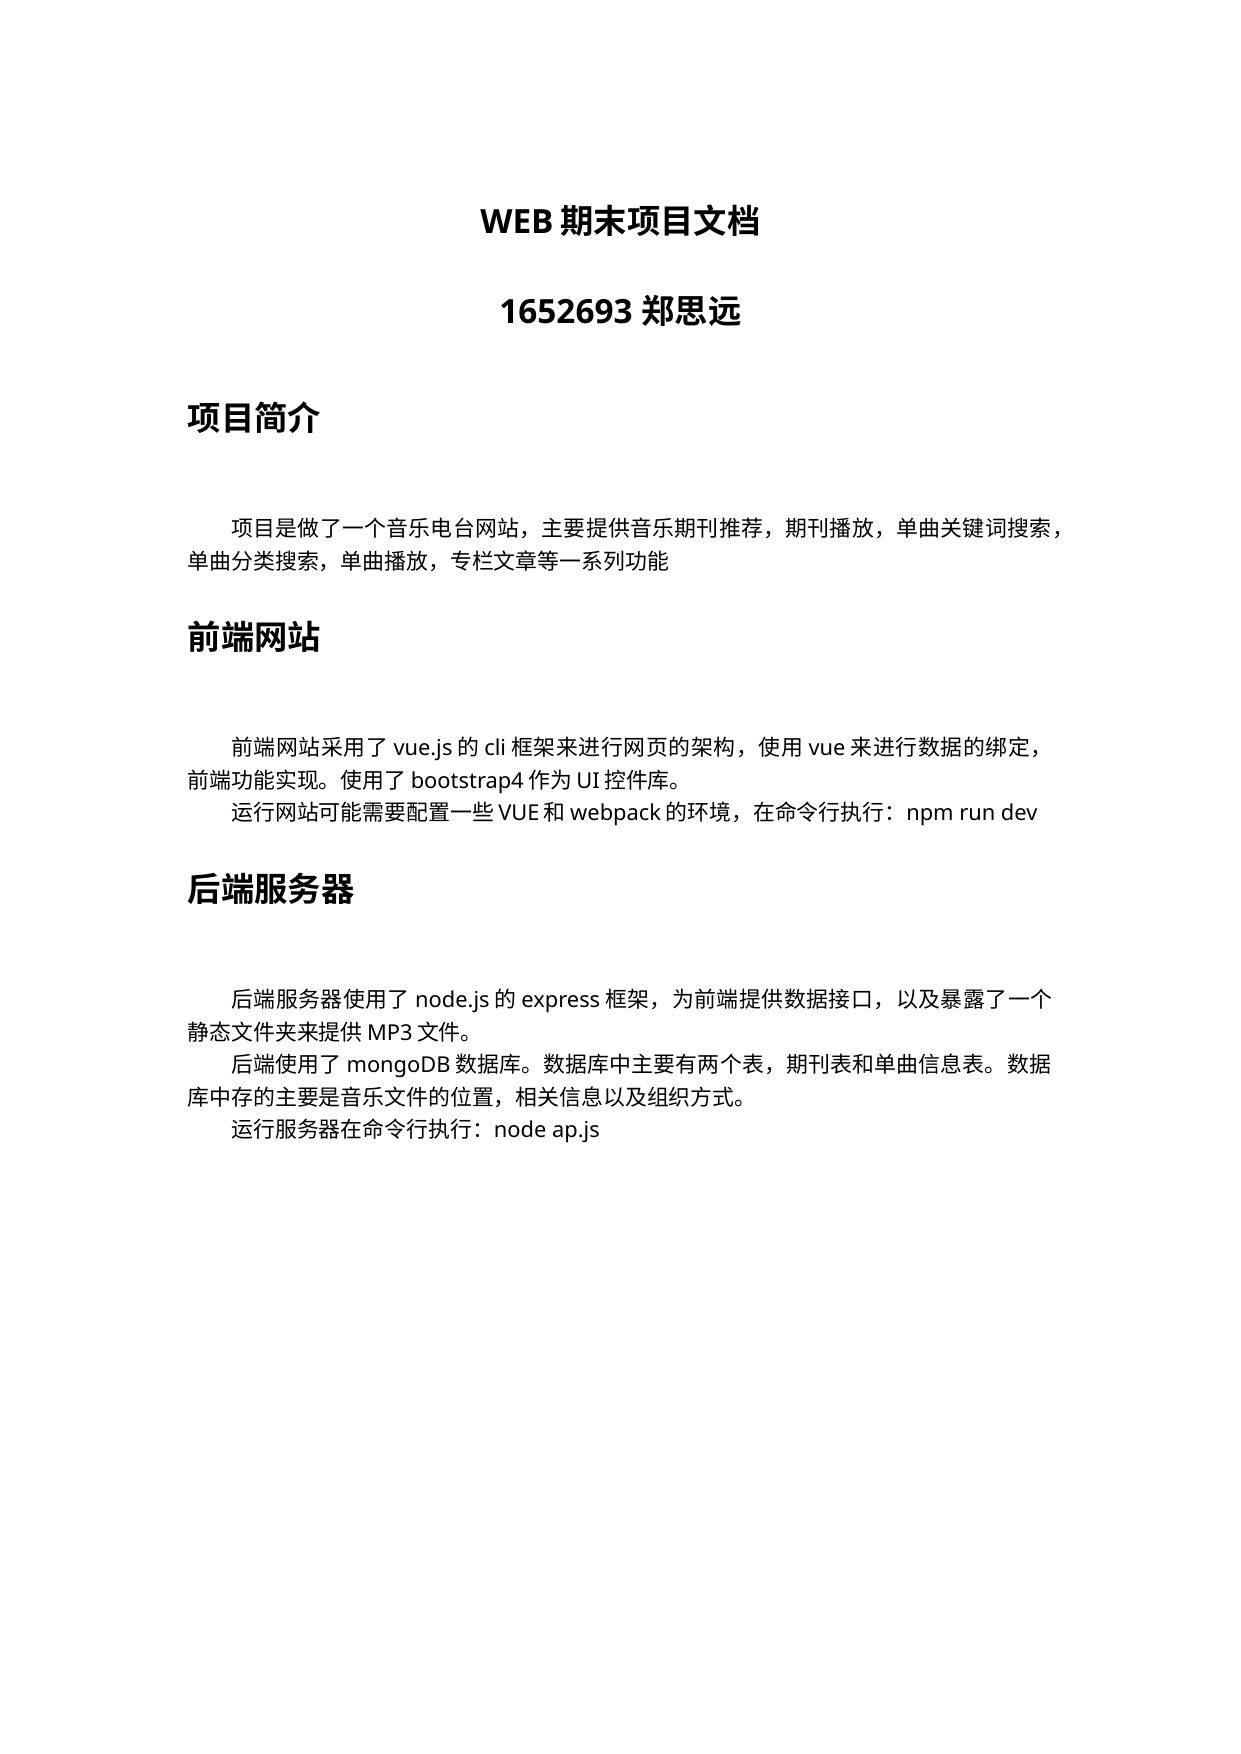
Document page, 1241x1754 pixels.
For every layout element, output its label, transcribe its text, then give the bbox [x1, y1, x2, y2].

subtitle 前端网站 [187, 603, 1053, 668]
text 后端使用了mongoDB数据库。数据库中主要有两个表，期刊表和单曲信息表。数据库中存的主要是音乐文件的位置，相关信息以及组织方式。 [187, 1047, 1053, 1112]
text 后端服务器使用了node.js的express框架，为前端提供数据接口，以及暴露了一个静态文件夹来提供MP3文件。 [187, 982, 1053, 1047]
text 前端网站采用了vue.js的cli框架来进行网页的架构，使用vue来进行数据的绑定，前端功能实现。使用了bootstrap4作为UI控件库。 [187, 730, 1053, 795]
subtitle 1652693 郑思远 [187, 277, 1053, 342]
text 项目是做了一个音乐电台网站，主要提供音乐期刊推荐，期刊播放，单曲关键词搜索，单曲分类搜索，单曲播放，专栏文章等一系列功能 [187, 511, 1053, 576]
text 运行服务器在命令行执行：node ap.js [187, 1112, 1053, 1144]
subtitle 项目简介 [187, 383, 1053, 448]
text 运行网站可能需要配置一些VUE和webpack的环境，在命令行执行：npm run dev [187, 795, 1053, 827]
subtitle 后端服务器 [187, 854, 1053, 919]
title WEB期末项目文档 [187, 187, 1053, 252]
